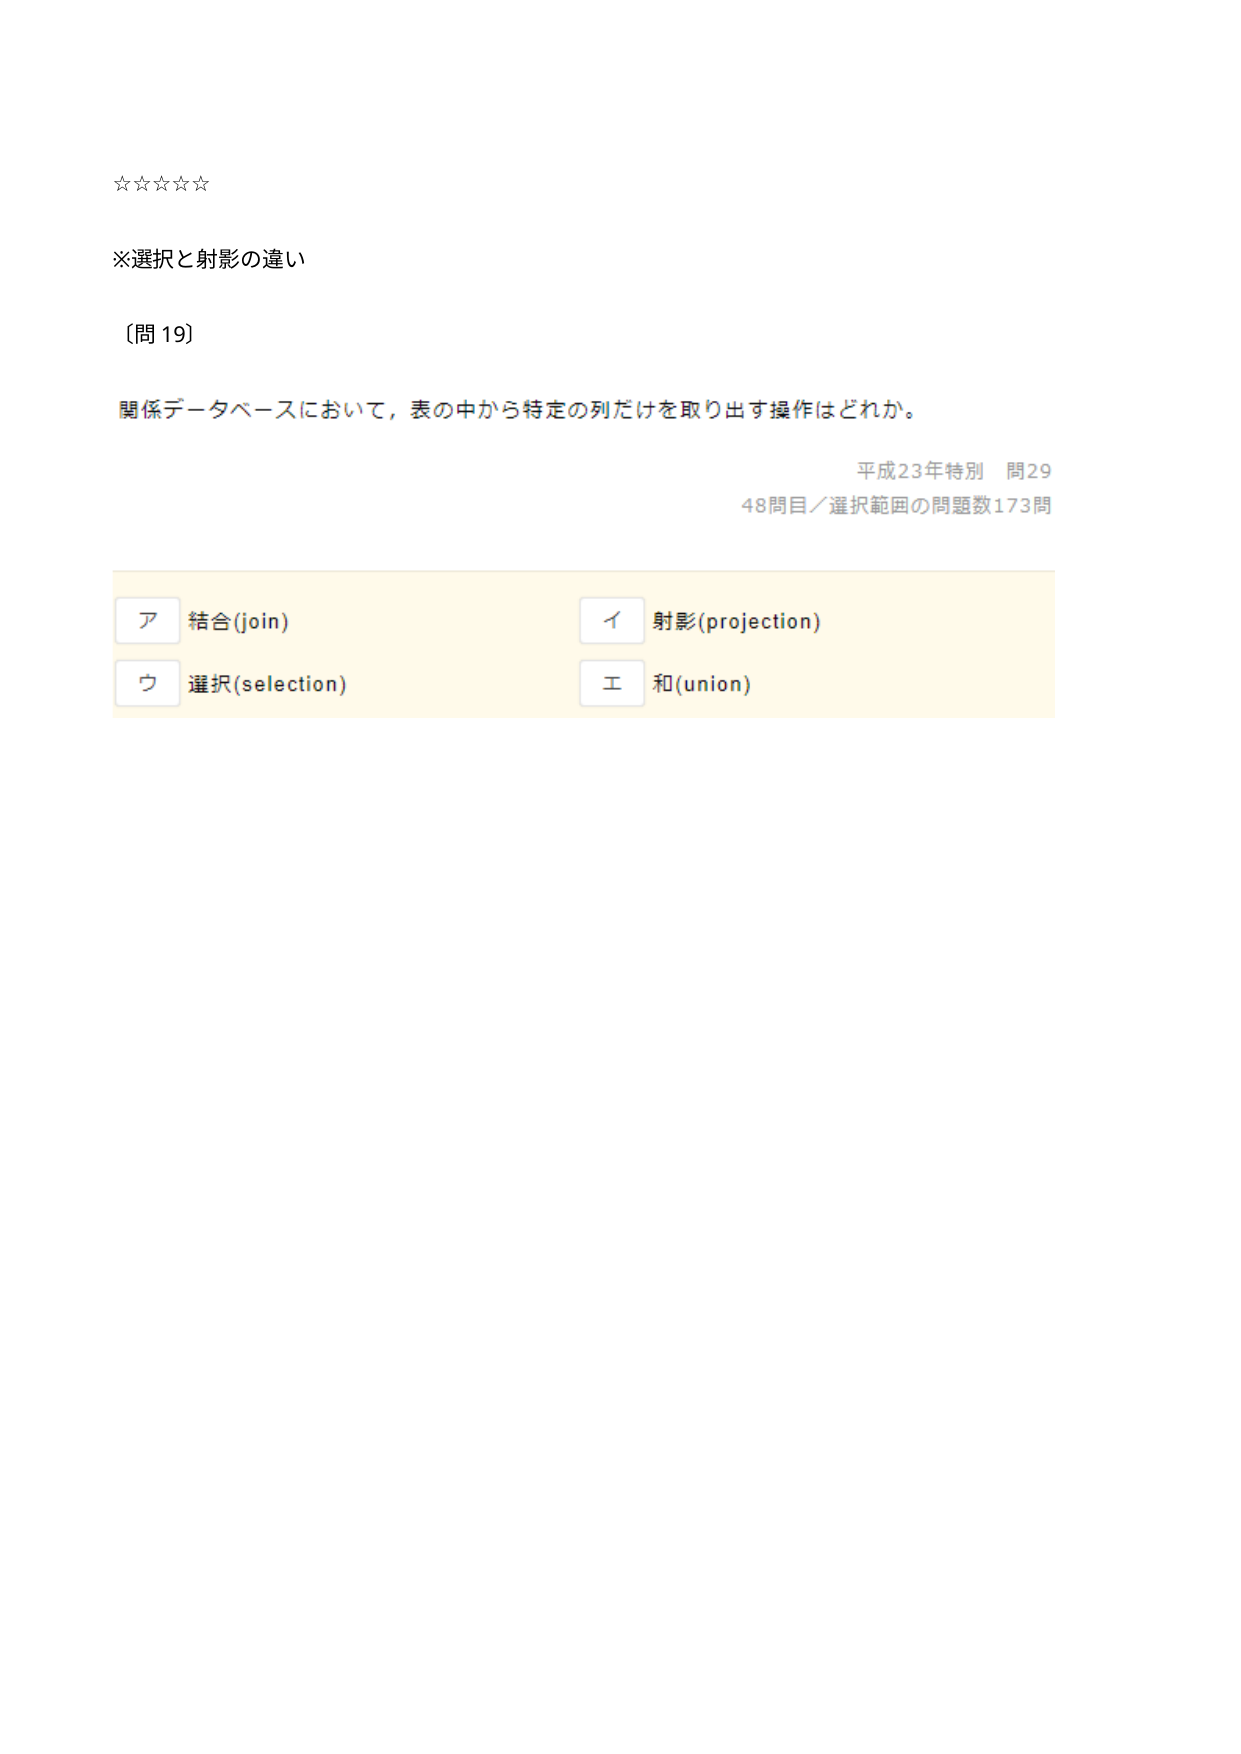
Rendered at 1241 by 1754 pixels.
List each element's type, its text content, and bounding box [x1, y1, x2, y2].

text ※選択と射影の違い [112, 239, 1128, 277]
text ☆☆☆☆☆ [112, 164, 1128, 202]
picture [112, 389, 1055, 718]
text 〔問19〕 [112, 314, 1128, 352]
